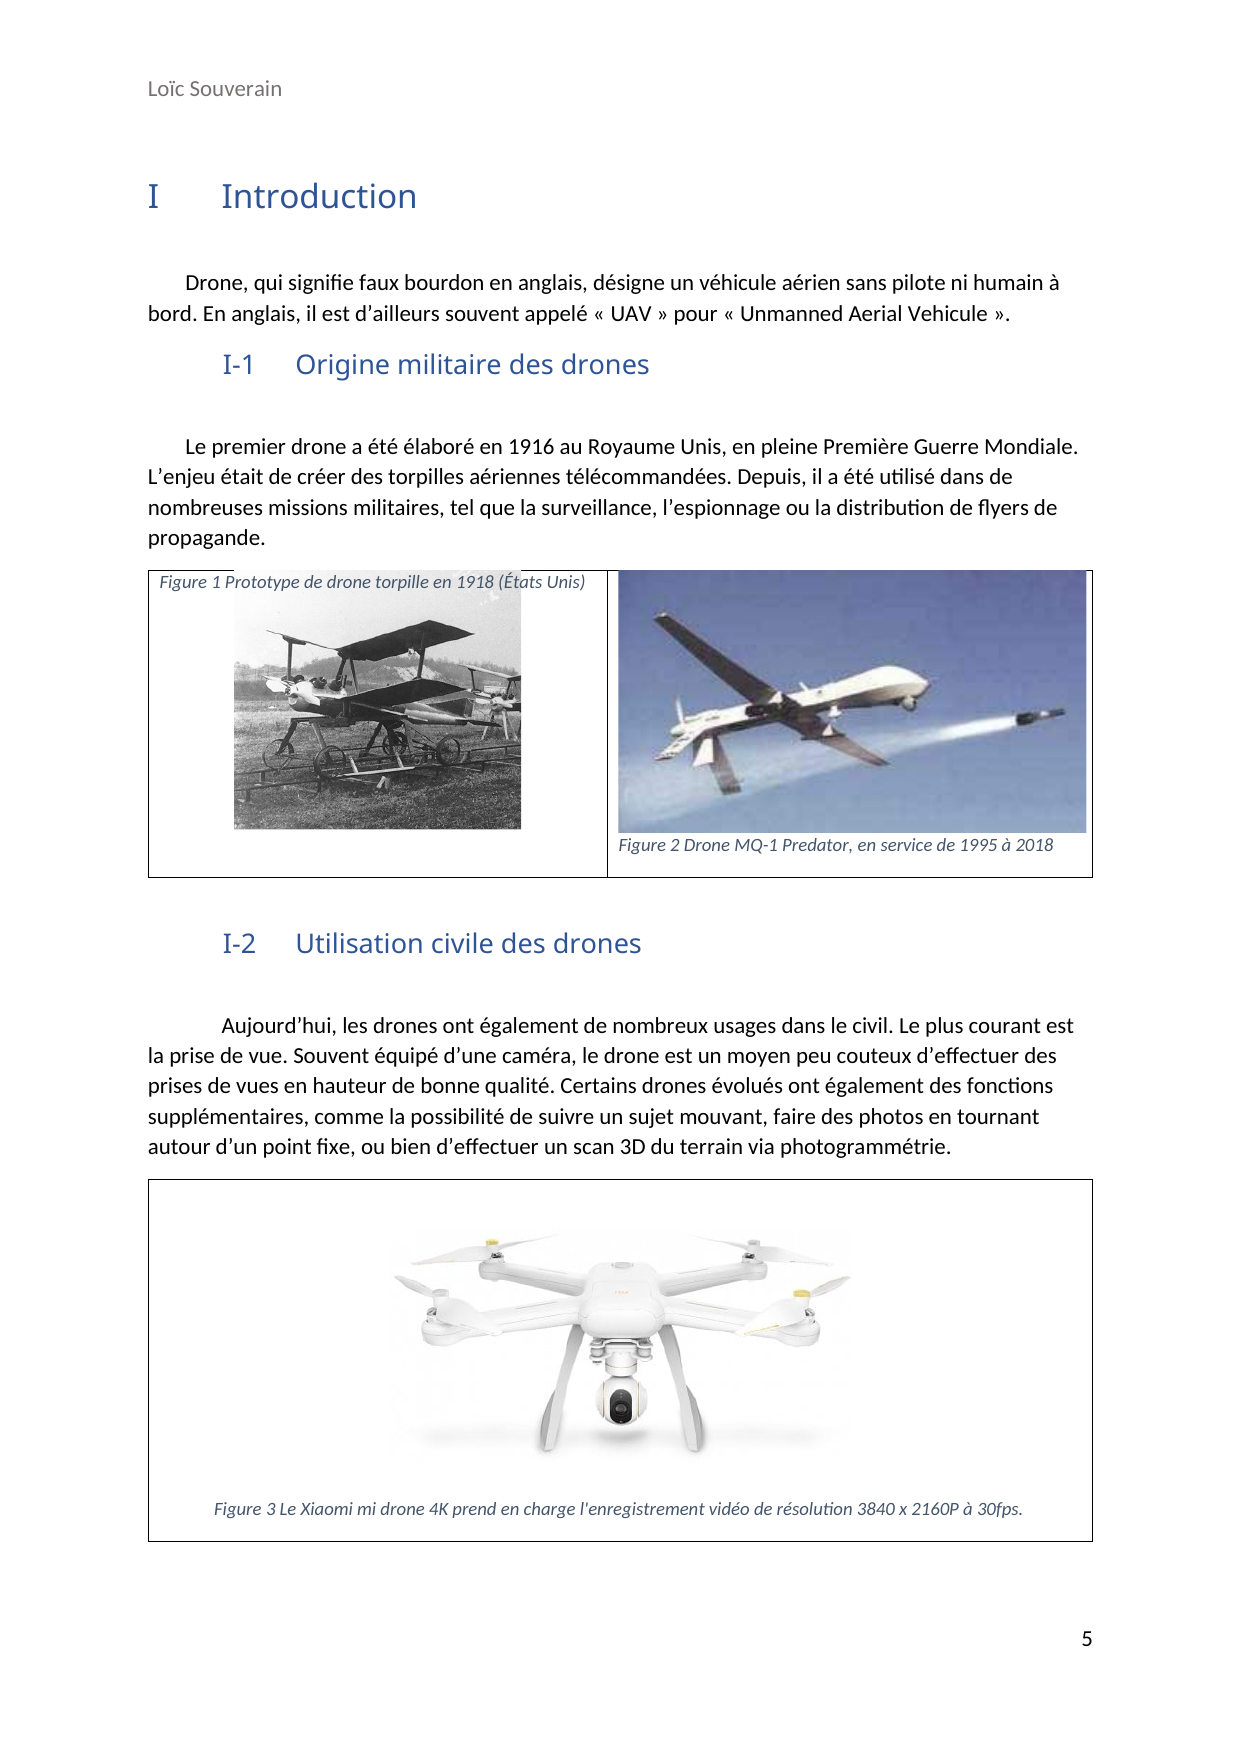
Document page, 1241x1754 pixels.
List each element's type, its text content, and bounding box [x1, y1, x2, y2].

picture [618, 570, 1087, 833]
text Drone, qui signifie faux bourdon en anglais, désigne un véhicule aérien sans pilote ni humain à bord. En anglais, il est d’ailleurs souvent appelé « UAV » pour « Unmanned Aerial Vehicule ». [148, 268, 1093, 327]
subtitle Origine militaire des drones [223, 346, 1093, 382]
subtitle Utilisation civile des drones [223, 924, 1093, 961]
table_header Figure 3 Le Xiaomi mi drone 4K prend en charge l'enregistrement vidéo de résolution 3840 x 2160P à 30fps. [149, 1180, 1092, 1541]
text Aujourd’hui, les drones ont également de nombreux usages dans le civil. Le plus courant est la prise de vue. Souvent équipé d’une caméra, le drone est un moyen peu couteux d’effectuer des prises de vues en hauteur de bonne qualité. Certains drones évolués ont également des fonctions supplémentaires, comme la possibilité de suivre un sujet mouvant, faire des photos en tournant autour d’un point fixe, ou bien d’effectuer un scan 3D du terrain via photogrammétrie. [148, 1011, 1093, 1160]
text Le premier drone a été élaboré en 1916 au Royaume Unis, en pleine Première Guerre Mondiale. L’enjeu était de créer des torpilles aériennes télécommandées. Depuis, il a été utilisé dans de nombreuses missions militaires, tel que la surveillance, l’espionnage ou la distribution de flyers de propagande. [148, 432, 1093, 551]
picture [234, 570, 522, 829]
picture [388, 1180, 852, 1498]
table_header Figure 2 Drone MQ-1 Predator, en service de 1995 à 2018 [608, 571, 1092, 877]
subtitle Introduction [148, 173, 1093, 218]
table_header [149, 571, 607, 877]
